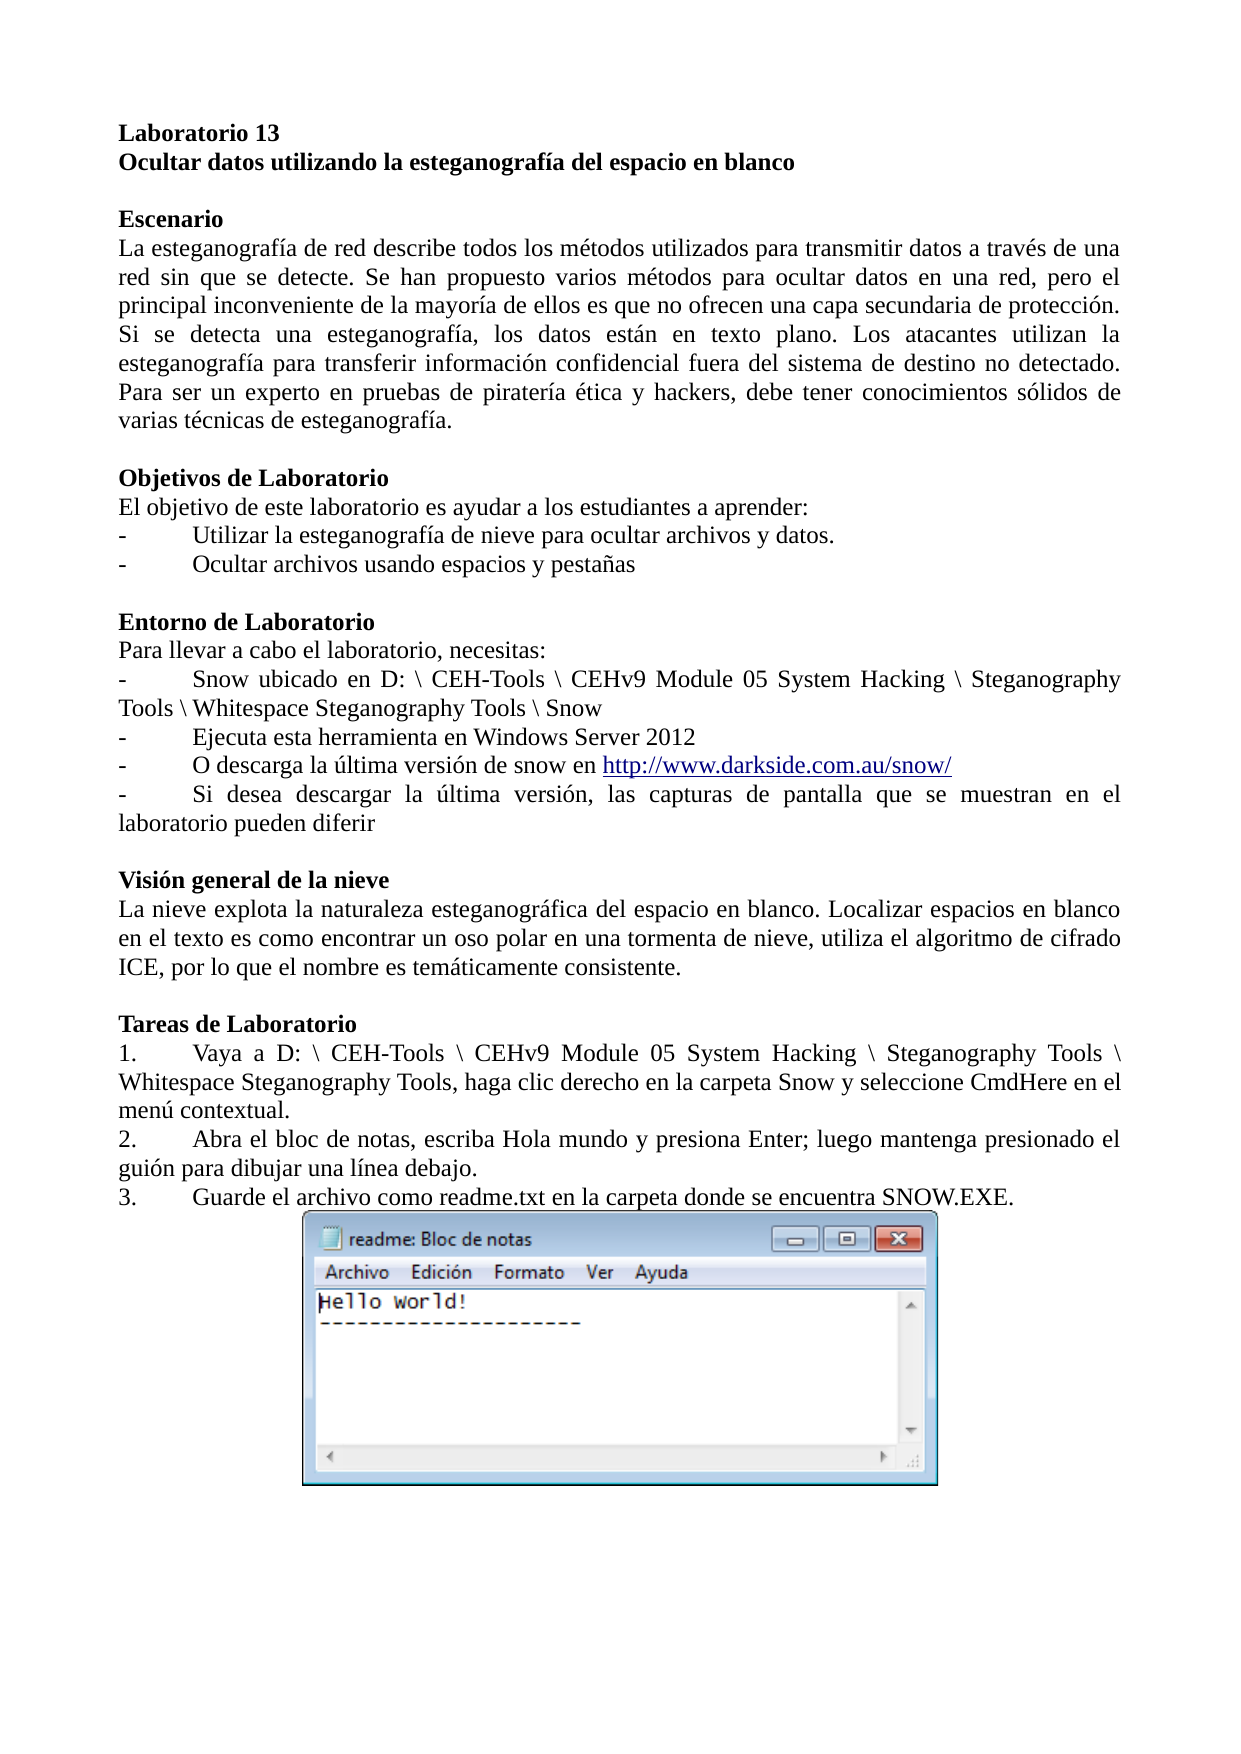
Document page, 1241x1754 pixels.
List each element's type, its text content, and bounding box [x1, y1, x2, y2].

text La nieve explota la naturaleza esteganográfica del espacio en blanco. Localizar espacios en blanco en el texto es como encontrar un oso polar en una tormenta de nieve, utiliza el algoritmo de cifrado ICE, por lo que el nombre es temáticamente consistente. [118, 894, 1122, 981]
text 1. Vaya a D: \ CEH-Tools \ CEHv9 Module 05 System Hacking \ Steganography Tools \ Whitespace Steganography Tools, haga clic derecho en la carpeta Snow y seleccione CmdHere en el menú contextual. [118, 1038, 1122, 1124]
text - Si desea descargar la última versión, las capturas de pantalla que se muestran en el laboratorio pueden diferir [118, 779, 1122, 837]
text 3. Guarde el archivo como readme.txt en la carpeta donde se encuentra SNOW.EXE. [118, 1182, 1122, 1211]
text Escenario [118, 204, 1122, 233]
text Para llevar a cabo el laboratorio, necesitas: [118, 636, 1122, 664]
text - Snow ubicado en D: \ CEH-Tools \ CEHv9 Module 05 System Hacking \ Steganography Tools \ Whitespace Steganography Tools \ Snow [118, 664, 1122, 722]
text Laboratorio 13 [118, 118, 1122, 147]
text La esteganografía de red describe todos los métodos utilizados para transmitir datos a través de una red sin que se detecte. Se han propuesto varios métodos para ocultar datos en una red, pero el principal inconveniente de la mayoría de ellos es que no ofrecen una capa secundaria de protección. Si se detecta una esteganografía, los datos están en texto plano. Los atacantes utilizan la esteganografía para transferir información confidencial fuera del sistema de destino no detectado. Para ser un experto en pruebas de piratería ética y hackers, debe tener conocimientos sólidos de varias técnicas de esteganografía. [118, 233, 1122, 434]
text El objetivo de este laboratorio es ayudar a los estudiantes a aprender: [118, 492, 1122, 521]
text 2. Abra el bloc de notas, escriba Hola mundo y presiona Enter; luego mantenga presionado el guión para dibujar una línea debajo. [118, 1124, 1122, 1182]
text - Utilizar la esteganografía de nieve para ocultar archivos y datos. [118, 521, 1122, 549]
text - O descarga la última versión de snow en http://www.darkside.com.au/snow/ [118, 751, 1122, 779]
picture [302, 1210, 939, 1486]
text - Ejecuta esta herramienta en Windows Server 2012 [118, 722, 1122, 751]
text - Ocultar archivos usando espacios y pestañas [118, 549, 1122, 578]
text Objetivos de Laboratorio [118, 463, 1122, 492]
text Entorno de Laboratorio [118, 607, 1122, 636]
text Tareas de Laboratorio [118, 1009, 1122, 1038]
text Ocultar datos utilizando la esteganografía del espacio en blanco [118, 147, 1122, 176]
text Visión general de la nieve [118, 866, 1122, 894]
